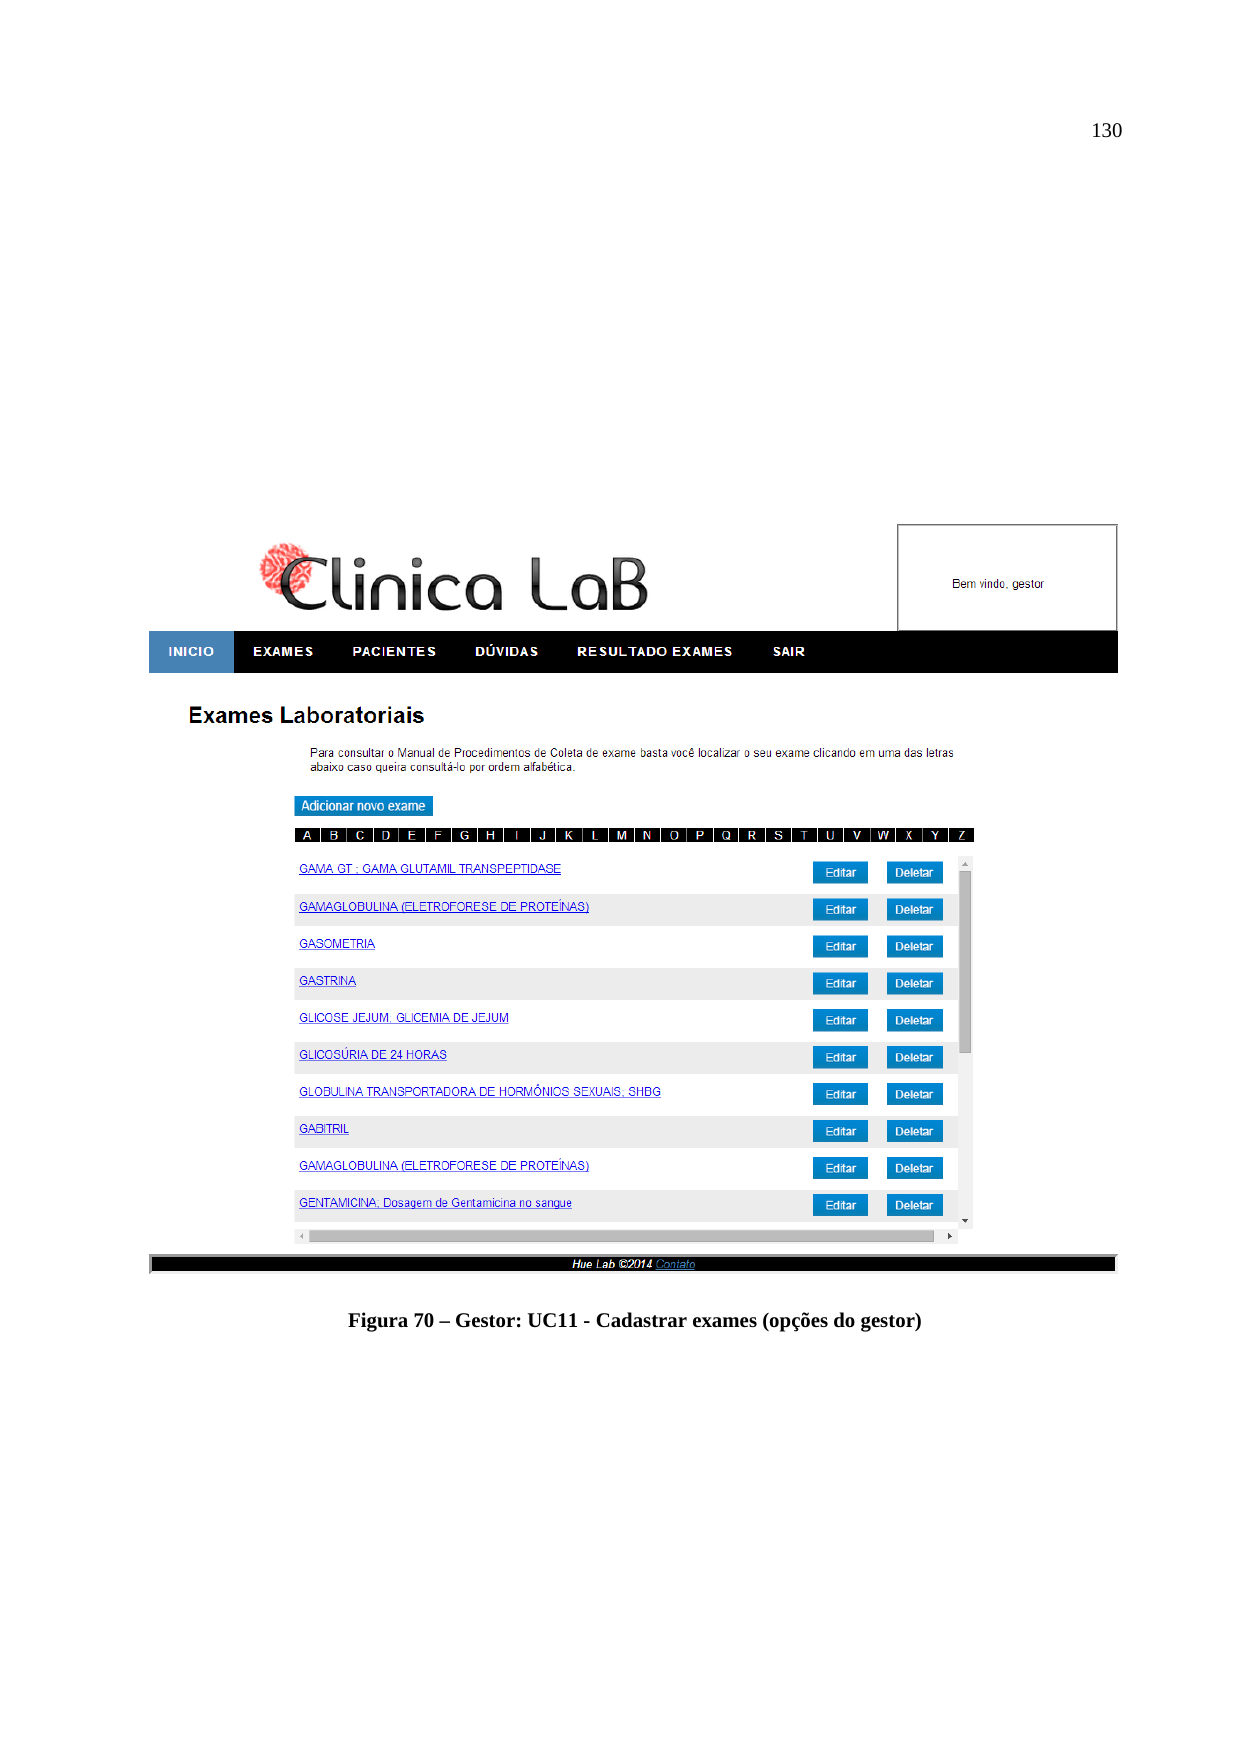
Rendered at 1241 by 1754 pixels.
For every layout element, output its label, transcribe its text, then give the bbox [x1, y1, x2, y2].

picture [147, 522, 1122, 1282]
